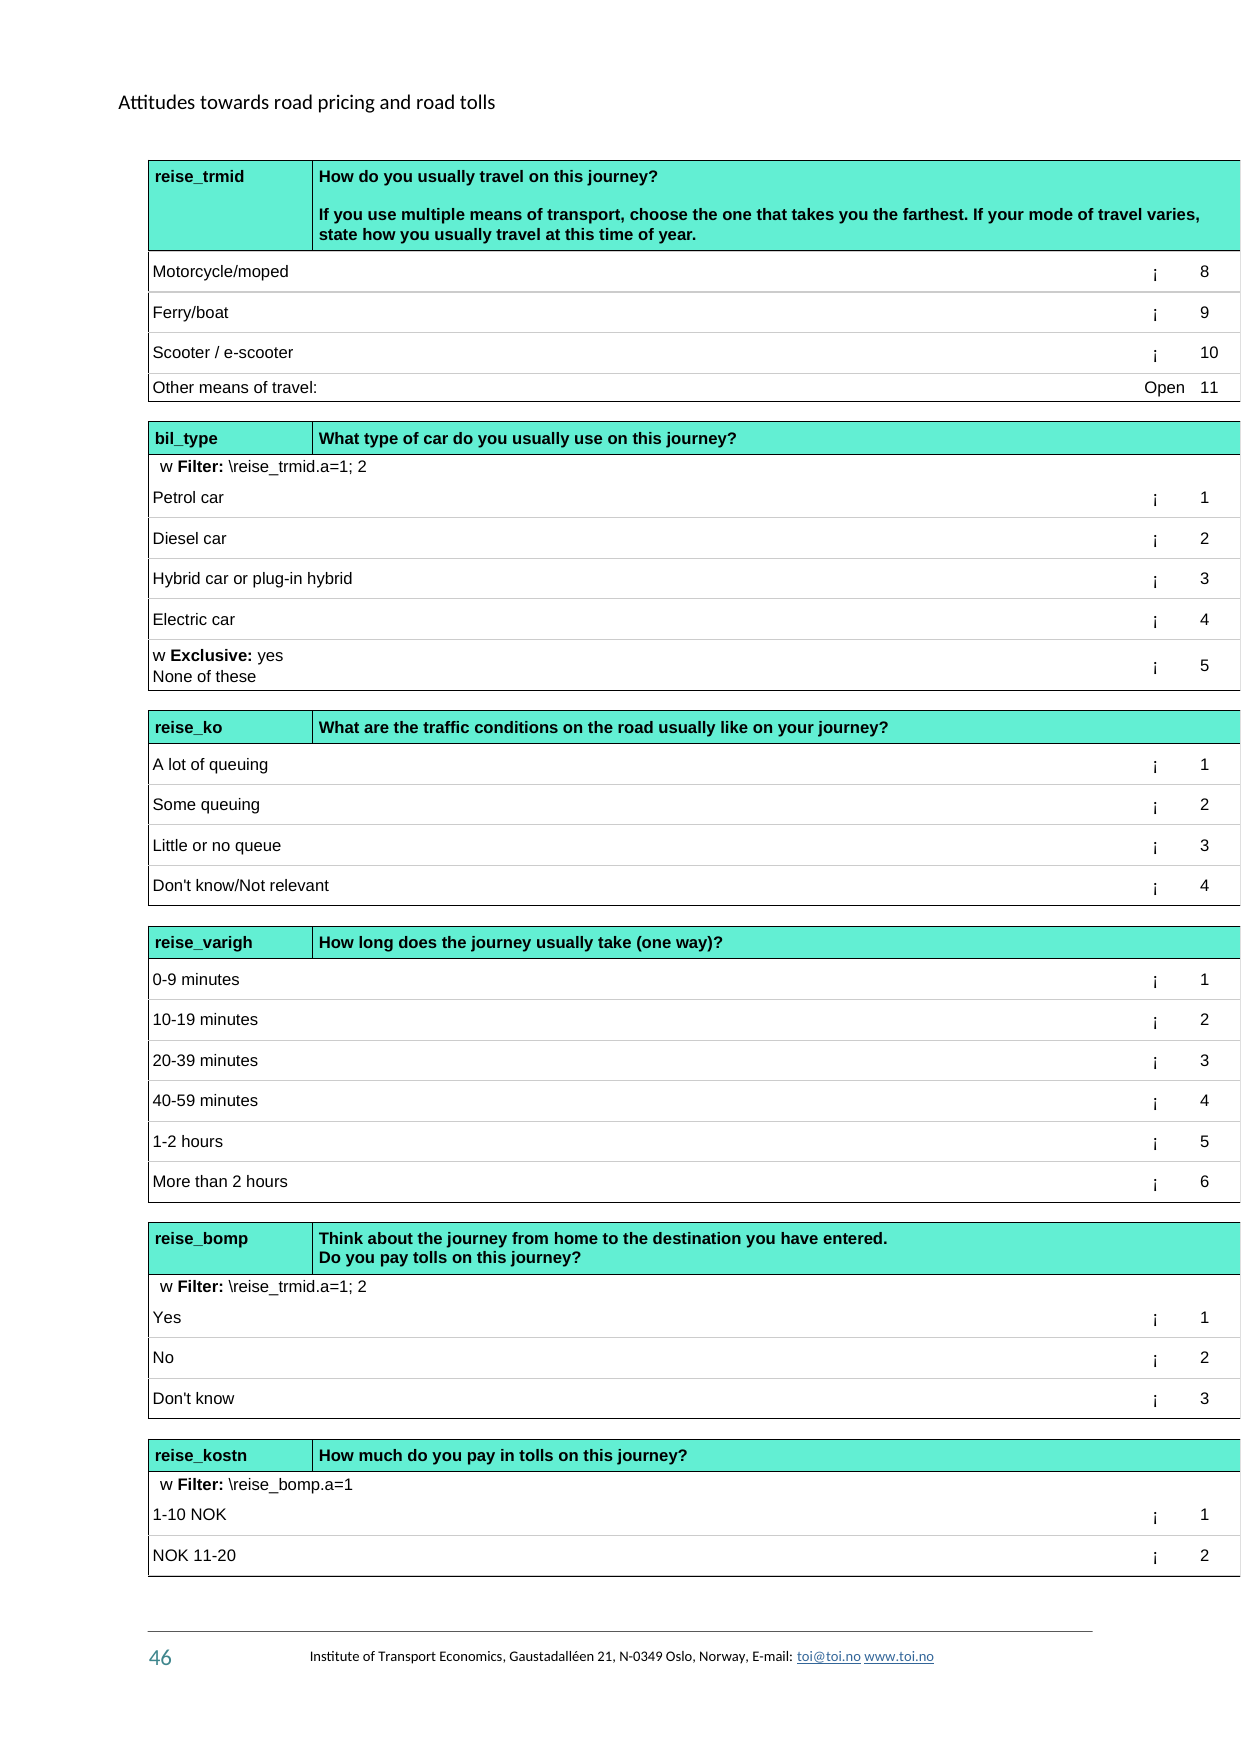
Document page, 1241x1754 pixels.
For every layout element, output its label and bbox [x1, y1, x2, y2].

table_cell [149, 1275, 1240, 1337]
table_cell [149, 1122, 1240, 1161]
table_cell [149, 455, 1240, 517]
table_cell [149, 825, 1240, 865]
table_cell [149, 866, 1240, 905]
table_cell [149, 293, 1240, 332]
table_cell [149, 744, 1240, 784]
table_cell [149, 1000, 1240, 1040]
table_cell [149, 252, 1240, 291]
table_cell [149, 1162, 1240, 1202]
table_cell [149, 599, 1240, 639]
table_cell [149, 1379, 1240, 1418]
table_cell [149, 1338, 1240, 1378]
table_cell [149, 785, 1240, 824]
table_cell [149, 559, 1240, 598]
table_cell [149, 640, 1240, 690]
table_cell [149, 960, 1240, 999]
table_cell [149, 518, 1240, 558]
table_cell [149, 333, 1240, 373]
table_cell [149, 1536, 1240, 1575]
table_cell [149, 1041, 1240, 1080]
table_cell [149, 374, 1240, 401]
table_cell [149, 1081, 1240, 1121]
table_cell [149, 1472, 1240, 1535]
